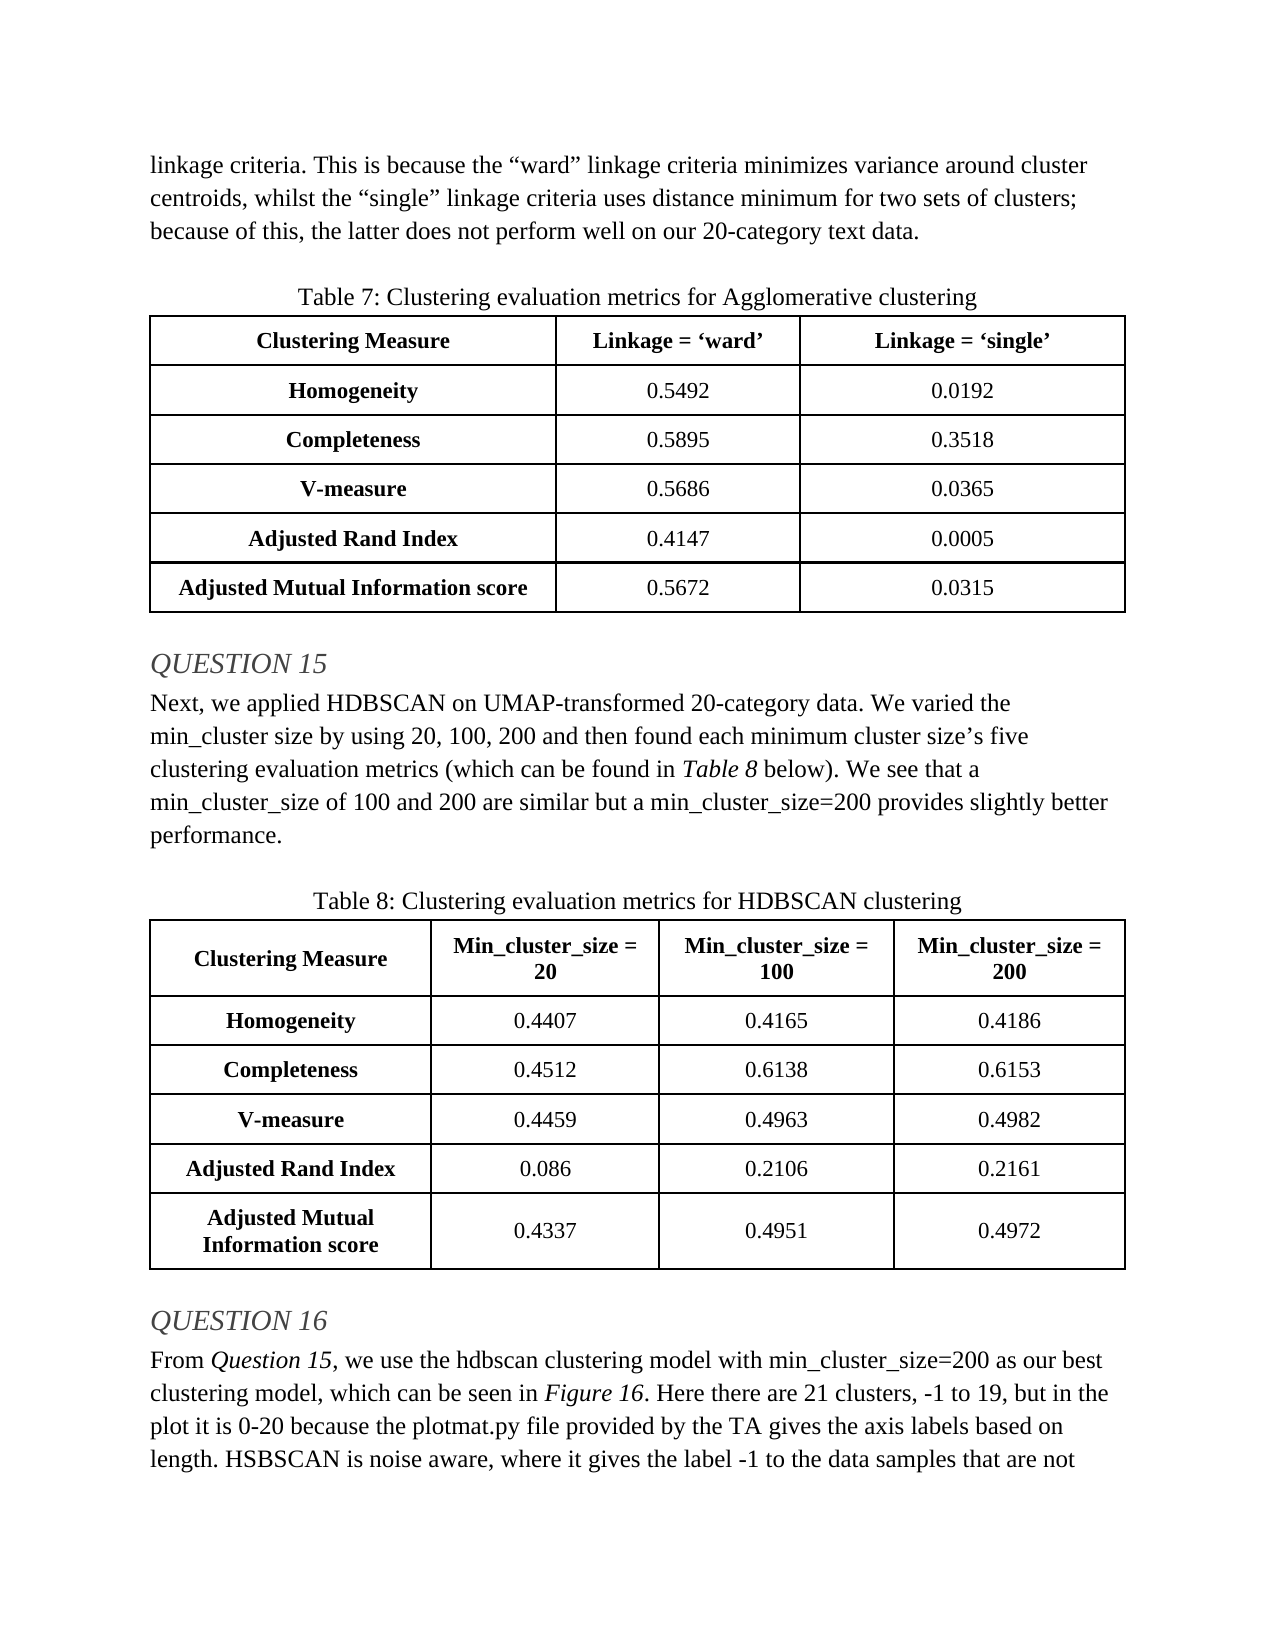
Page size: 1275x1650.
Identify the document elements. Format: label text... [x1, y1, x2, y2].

table_cell V-measure [151, 1095, 430, 1143]
table_cell 0.5895 [557, 416, 799, 463]
text Table 7: Clustering evaluation metrics for Agglomerative clustering [150, 282, 1125, 311]
table_cell Homogeneity [151, 997, 430, 1044]
table_cell Adjusted Mutual Information score [151, 1194, 430, 1267]
table_cell V-measure [151, 465, 555, 512]
table_cell 0.2161 [895, 1145, 1124, 1192]
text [150, 150, 1125, 245]
text Table 8: Clustering evaluation metrics for HDBSCAN clustering [150, 886, 1125, 915]
table_cell 0.0315 [801, 564, 1124, 611]
table_cell 0.4186 [895, 997, 1124, 1044]
table_cell 0.4963 [660, 1095, 893, 1143]
table_header Min_cluster_size = 20 [432, 921, 658, 995]
text Next, we applied HDBSCAN on UMAP-transformed 20-category data. We varied the min_cluster size by using 20, 100, 200 and then found each minimum cluster size’s five clustering evaluation metrics (which can be found in Table 8 below). We see that a min_cluster_size of 100 and 200 are similar but a min_cluster_size=200 provides slightly better performance. [150, 688, 1125, 849]
table_cell 0.4165 [660, 997, 893, 1044]
table_cell 0.6138 [660, 1046, 893, 1093]
table_header Clustering Measure [151, 317, 555, 364]
subtitle QUESTION 16 [150, 1303, 1125, 1336]
table_cell Adjusted Mutual Information score [151, 564, 555, 611]
table_header Min_cluster_size = 200 [895, 921, 1124, 995]
table_cell 0.4459 [432, 1095, 658, 1143]
subtitle QUESTION 15 [150, 646, 1125, 680]
table_cell 0.4512 [432, 1046, 658, 1093]
table_cell 0.0365 [801, 465, 1124, 512]
table_cell 0.4147 [557, 514, 799, 561]
table_cell 0.4337 [432, 1194, 658, 1267]
table_cell 0.086 [432, 1145, 658, 1192]
table_cell Homogeneity [151, 366, 555, 414]
table_header Min_cluster_size = 100 [660, 921, 893, 995]
table_cell 0.6153 [895, 1046, 1124, 1093]
table_cell 0.4407 [432, 997, 658, 1044]
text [150, 1345, 1125, 1473]
table_cell Adjusted Rand Index [151, 514, 555, 561]
table_cell 0.2106 [660, 1145, 893, 1192]
table_cell Adjusted Rand Index [151, 1145, 430, 1192]
table_cell 0.3518 [801, 416, 1124, 463]
table_cell 0.4951 [660, 1194, 893, 1267]
table_header Clustering Measure [151, 921, 430, 995]
table_cell Completeness [151, 1046, 430, 1093]
table_cell 0.5672 [557, 564, 799, 611]
table_cell 0.4982 [895, 1095, 1124, 1143]
table_cell 0.5492 [557, 366, 799, 414]
table_cell 0.5686 [557, 465, 799, 512]
table_header Linkage = ‘ward’ [557, 317, 799, 364]
table_cell 0.0192 [801, 366, 1124, 414]
table_header Linkage = ‘single’ [801, 317, 1124, 364]
table_cell Completeness [151, 416, 555, 463]
table_cell 0.0005 [801, 514, 1124, 561]
table_cell 0.4972 [895, 1194, 1124, 1267]
